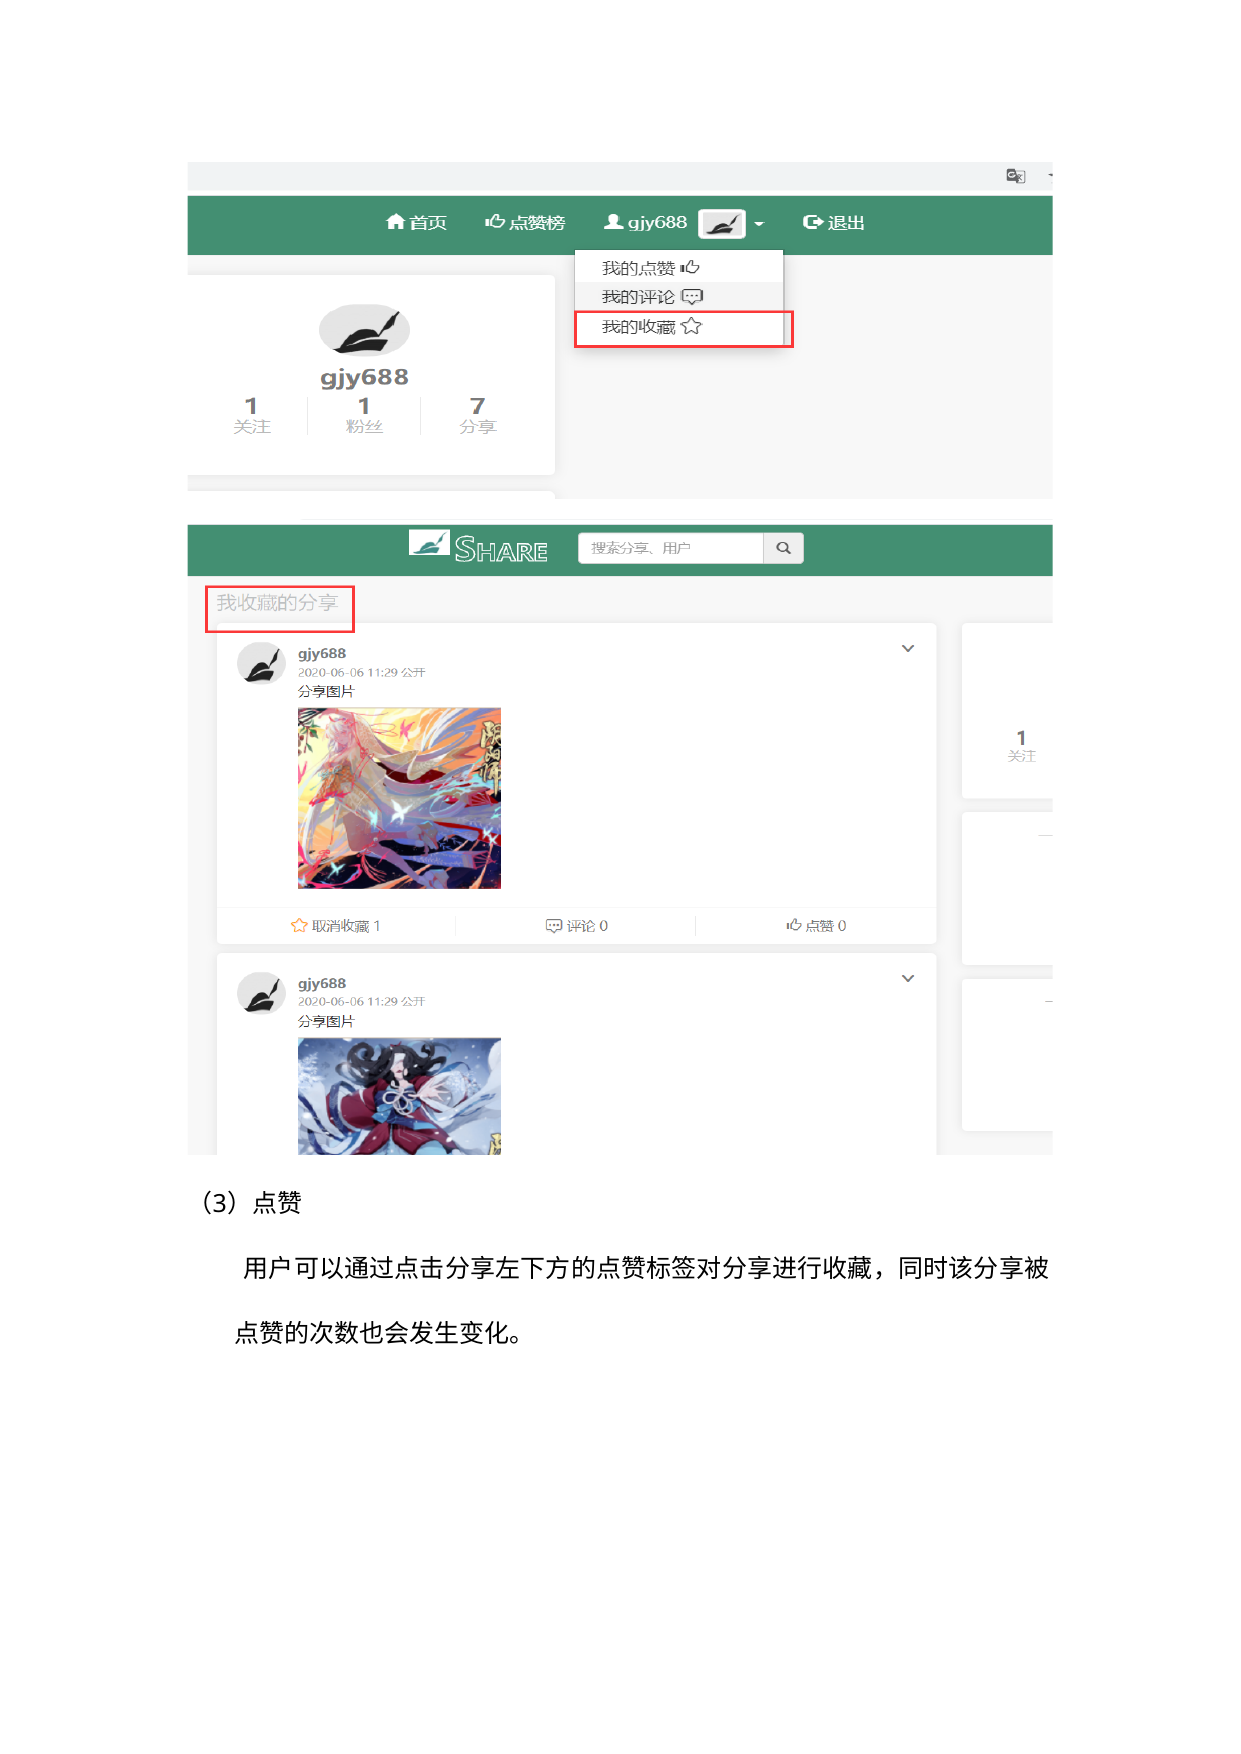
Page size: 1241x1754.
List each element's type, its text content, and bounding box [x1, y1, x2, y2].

picture [187, 519, 1053, 1155]
text 用户可以通过点击分享左下方的点赞标签对分享进行收藏，同时该分享被点赞的次数也会发生变化。 [209, 1234, 1053, 1364]
picture [187, 162, 1053, 499]
text （3）点赞 [187, 1169, 1053, 1234]
